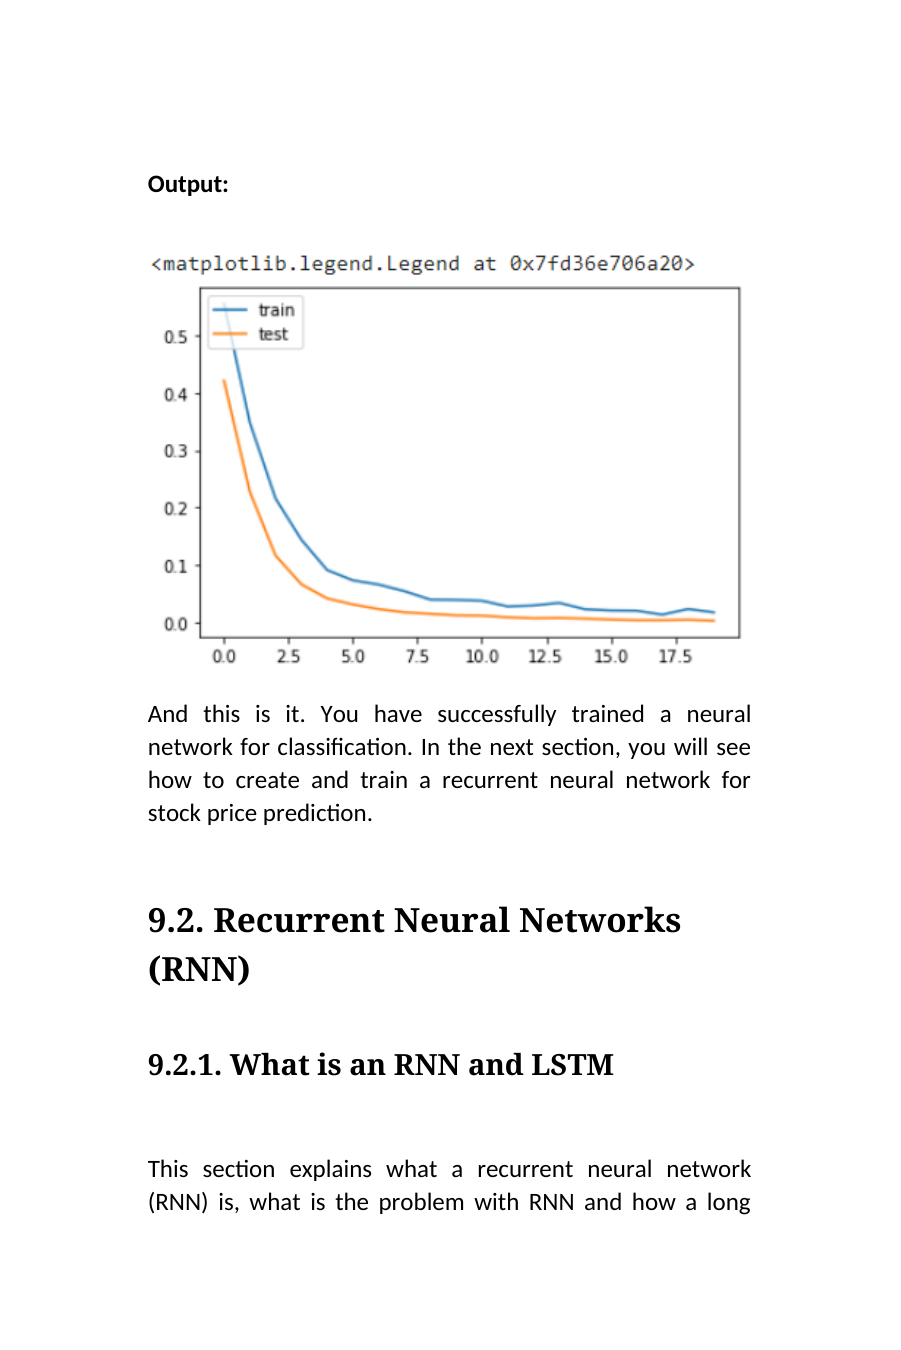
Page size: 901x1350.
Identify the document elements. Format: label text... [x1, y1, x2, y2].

subtitle 9.2. Recurrent Neural Networks (RNN) [148, 897, 752, 991]
picture [147, 250, 753, 680]
subtitle 9.2.1. What is an RNN and LSTM [148, 1044, 752, 1084]
text And this is it. You have successfully trained a neural network for classification. In the next section, you will see how to create and train a recurrent neural network for stock price prediction. [148, 699, 752, 828]
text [148, 1153, 752, 1217]
text Output: [148, 168, 752, 198]
